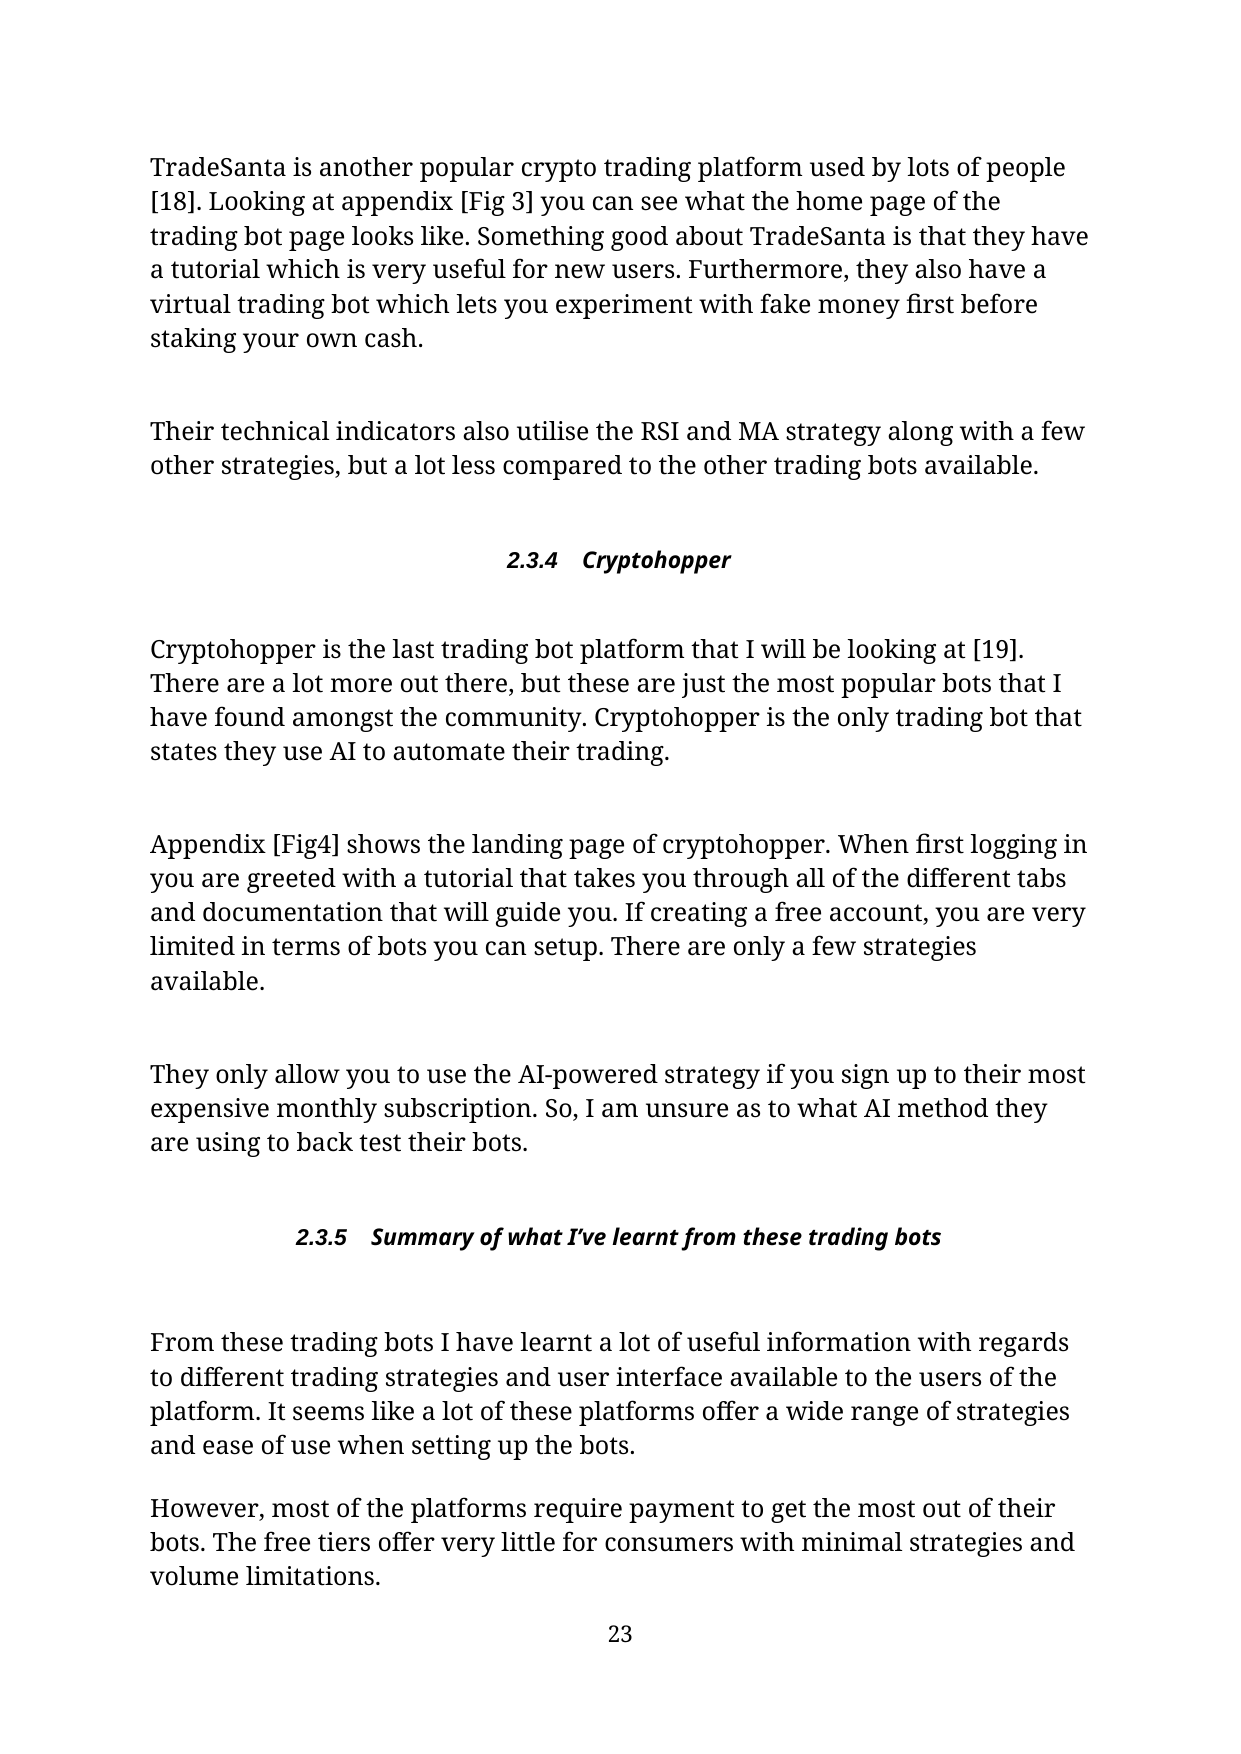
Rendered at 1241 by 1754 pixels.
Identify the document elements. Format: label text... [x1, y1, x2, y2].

subtitle Cryptohopper [150, 544, 1090, 575]
text TradeSanta is another popular crypto trading platform used by lots of people [18]. Looking at appendix [Fig 3] you can see what the home page of the trading bot page looks like. Something good about TradeSanta is that they have a tutorial which is very useful for new users. Furthermore, they also have a virtual trading bot which lets you experiment with fake money first before staking your own cash. [150, 150, 1090, 354]
text However, most of the platforms require payment to get the most out of their bots. The free tiers offer very little for consumers with minimal strategies and volume limitations. [150, 1491, 1090, 1593]
text They only allow you to use the AI-powered strategy if you sign up to their most expensive monthly subscription. So, I am unsure as to what AI method they are using to back test their bots. [150, 1056, 1090, 1158]
text Their technical indicators also utilise the RSI and MA strategy along with a few other strategies, but a lot less compared to the other trading bots available. [150, 413, 1090, 482]
text Appendix [Fig4] shows the landing page of cryptohopper. When first logging in you are greeted with a tutorial that takes you through all of the different tabs and documentation that will guide you. If creating a free account, you are very limited in terms of bots you can setup. There are only a few strategies available. [150, 827, 1090, 997]
text From these trading bots I have learnt a lot of useful information with regards to different trading strategies and user interface available to the users of the platform. It seems like a lot of these platforms offer a wide range of strategies and ease of use when setting up the bots. [150, 1325, 1090, 1461]
text Cryptohopper is the last trading bot platform that I will be looking at [19]. There are a lot more out there, but these are just the most popular bots that I have found amongst the community. Cryptohopper is the only trading bot that states they use AI to automate their trading. [150, 632, 1090, 768]
subtitle Summary of what I’ve learnt from these trading bots [150, 1221, 1090, 1252]
